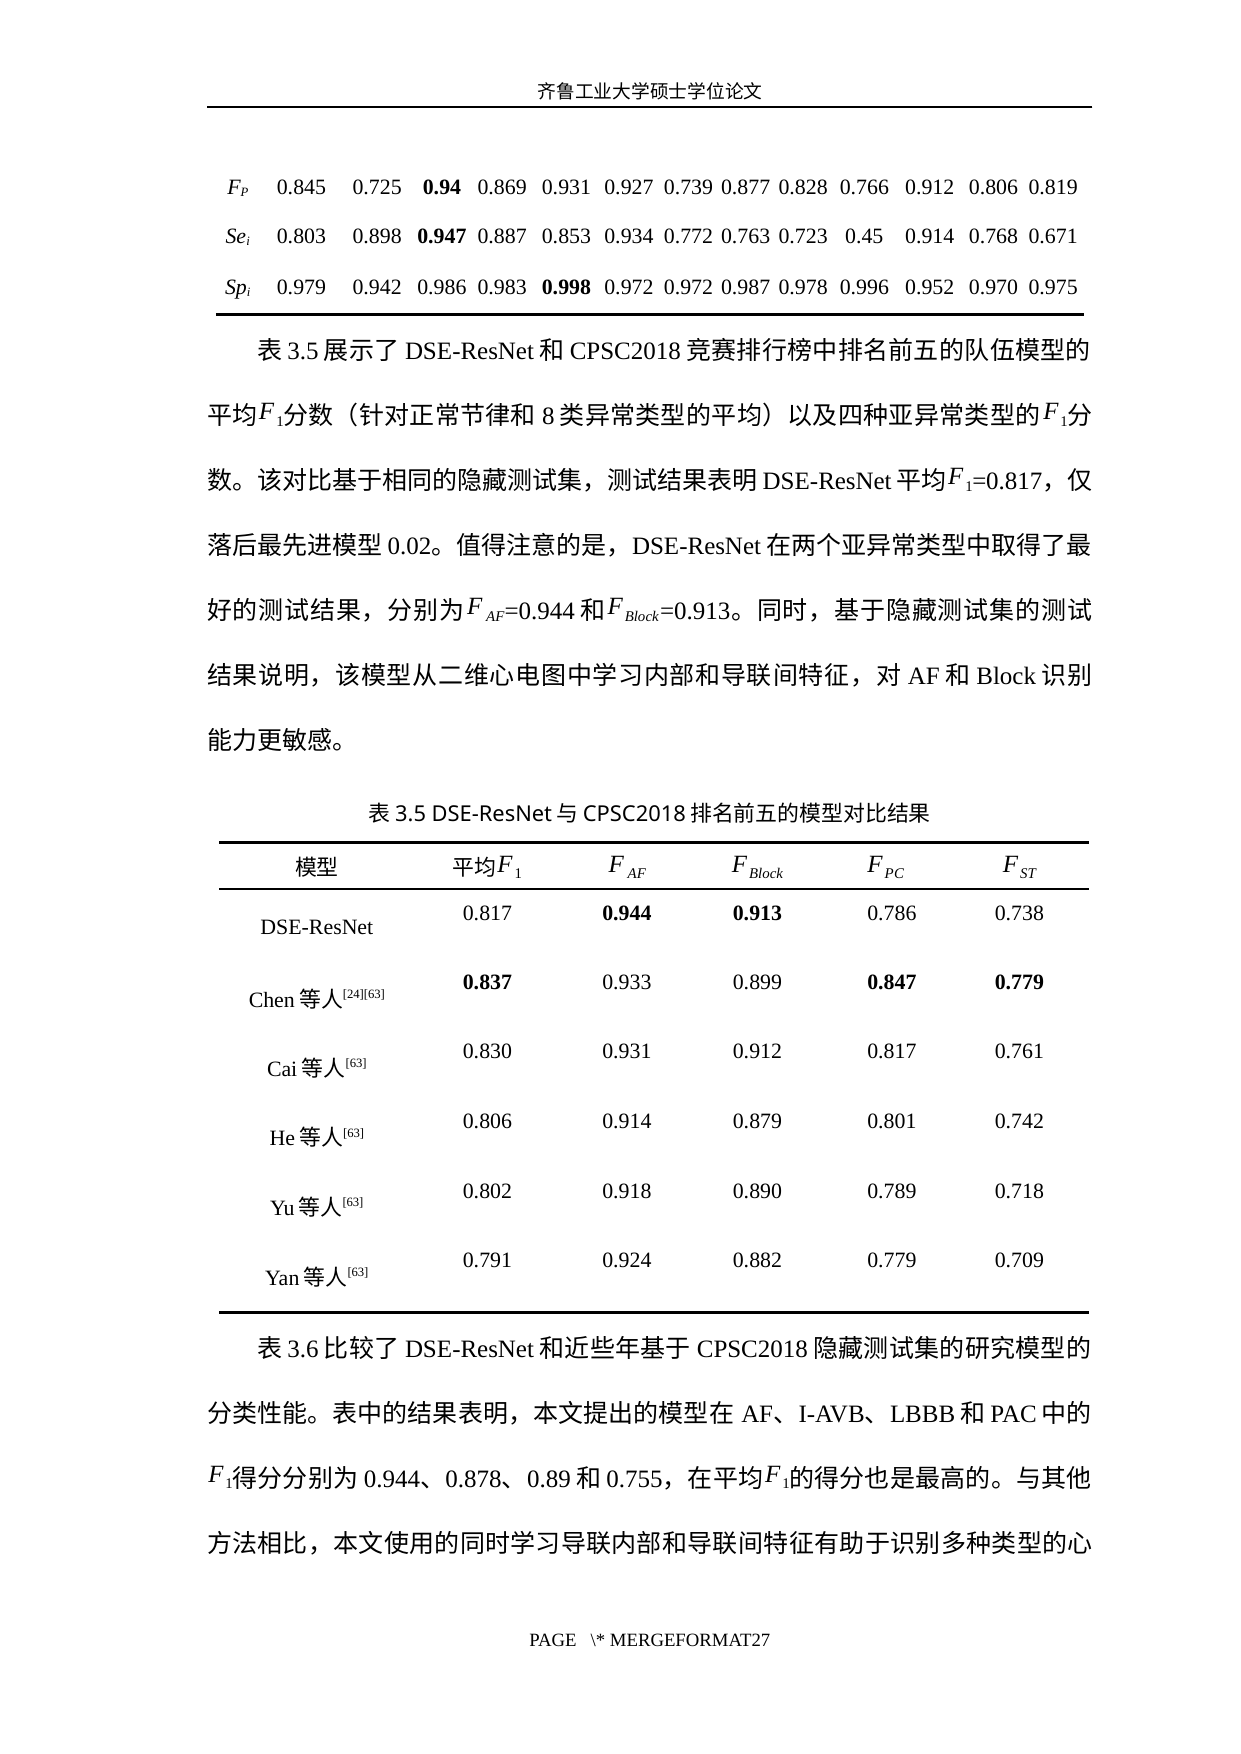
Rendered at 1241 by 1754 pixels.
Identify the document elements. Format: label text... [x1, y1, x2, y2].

table_cell 0.975 [1022, 261, 1083, 313]
table_cell 0.931 [533, 162, 599, 211]
table_cell 0.94 [413, 162, 471, 211]
table_cell 0.718 [949, 1171, 1089, 1241]
table_cell 0.45 [834, 211, 895, 261]
table_cell 0.944 [560, 890, 693, 963]
table_cell 0.847 [821, 963, 949, 1032]
table_header 模型 [219, 844, 414, 888]
table_cell 0.742 [949, 1101, 1089, 1171]
table_cell 0.899 [693, 963, 821, 1032]
table_cell 0.837 [414, 963, 560, 1032]
table_cell 0.979 [261, 261, 341, 313]
table_cell 0.882 [693, 1241, 821, 1311]
table_cell 0.887 [471, 211, 533, 261]
table_cell FP [216, 162, 261, 211]
table_cell 0.738 [949, 890, 1089, 963]
table_cell 0.819 [1022, 162, 1083, 211]
table_cell 0.766 [834, 162, 895, 211]
table_cell 0.828 [772, 162, 833, 211]
table_cell 0.768 [965, 211, 1022, 261]
table_cell 0.918 [560, 1171, 693, 1241]
table_cell 0.898 [341, 211, 413, 261]
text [207, 1314, 1092, 1574]
table_cell 0.761 [949, 1033, 1089, 1101]
table_cell Yu等人[63] [219, 1171, 414, 1241]
table_cell 0.947 [413, 211, 471, 261]
table_cell Yan等人[63] [219, 1241, 414, 1311]
table_cell 0.791 [414, 1241, 560, 1311]
table_cell 0.890 [693, 1171, 821, 1241]
table_cell 0.869 [471, 162, 533, 211]
table_cell 0.913 [693, 890, 821, 963]
table_cell 0.789 [821, 1171, 949, 1241]
table_cell 0.914 [895, 211, 964, 261]
table_cell 0.817 [821, 1033, 949, 1101]
table_cell 0.983 [471, 261, 533, 313]
table_cell 0.779 [821, 1241, 949, 1311]
table_cell 0.942 [341, 261, 413, 313]
table_cell 0.806 [965, 162, 1022, 211]
table_header [560, 844, 693, 888]
table_cell 0.996 [834, 261, 895, 313]
table_cell 0.772 [658, 211, 718, 261]
table_cell 0.912 [895, 162, 964, 211]
table_cell 0.803 [261, 211, 341, 261]
table_cell 0.970 [965, 261, 1022, 313]
table_cell 0.978 [772, 261, 833, 313]
table_cell 0.709 [949, 1241, 1089, 1311]
table_cell 0.877 [719, 162, 772, 211]
table_cell He等人[63] [219, 1101, 414, 1171]
table_cell 0.927 [599, 162, 658, 211]
table_cell 0.912 [693, 1033, 821, 1101]
table_cell 0.998 [533, 261, 599, 313]
table_cell 0.779 [949, 963, 1089, 1032]
table_cell 0.952 [895, 261, 964, 313]
table_cell 0.763 [719, 211, 772, 261]
table_cell 0.739 [658, 162, 718, 211]
table_cell 0.933 [560, 963, 693, 1032]
table_cell Cai等人[63] [219, 1033, 414, 1101]
table_cell 0.845 [261, 162, 341, 211]
table_cell 0.924 [560, 1241, 693, 1311]
table_cell 0.987 [719, 261, 772, 313]
text 表3.5展示了DSE-ResNet和CPSC2018竞赛排行榜中排名前五的队伍模型的平均分数（针对正常节律和8类异常类型的平均）以及四种亚异常类型的分数。该对比基于相同的隐藏测试集，测试结果表明DSE-ResNet平均=0.817，仅落后最先进模型0.02。值得注意的是，DSE-ResNet在两个亚异常类型中取得了最好的测试结果，分别为=0.944和=0.913。同时，基于隐藏测试集的测试结果说明，该模型从二维心电图中学习内部和导联间特征，对AF和Block识别能力更敏感。 [207, 316, 1092, 771]
table_cell 0.972 [658, 261, 718, 313]
table_cell 0.931 [560, 1033, 693, 1101]
table_cell 0.853 [533, 211, 599, 261]
table_cell 0.934 [599, 211, 658, 261]
table_cell 0.986 [413, 261, 471, 313]
table_cell 0.723 [772, 211, 833, 261]
text 表3.5 DSE-ResNet与CPSC2018排名前五的模型对比结果 [207, 796, 1092, 829]
table_cell 0.802 [414, 1171, 560, 1241]
table_header [693, 844, 821, 888]
table_cell 0.671 [1022, 211, 1083, 261]
table_cell 0.972 [599, 261, 658, 313]
table_cell 0.879 [693, 1101, 821, 1171]
table_header 平均 [414, 844, 560, 888]
table_cell Chen等人[24,63] [219, 963, 414, 1032]
table_cell 0.806 [414, 1101, 560, 1171]
table_cell DSE-ResNet [219, 890, 414, 963]
table_cell 0.725 [341, 162, 413, 211]
table_cell 0.830 [414, 1033, 560, 1101]
table_cell 0.786 [821, 890, 949, 963]
table_cell 0.817 [414, 890, 560, 963]
table_cell Sei [216, 211, 261, 261]
table_cell Spi [216, 261, 261, 313]
table_header [821, 844, 949, 888]
table_header [949, 844, 1089, 888]
table_cell 0.801 [821, 1101, 949, 1171]
table_cell 0.914 [560, 1101, 693, 1171]
